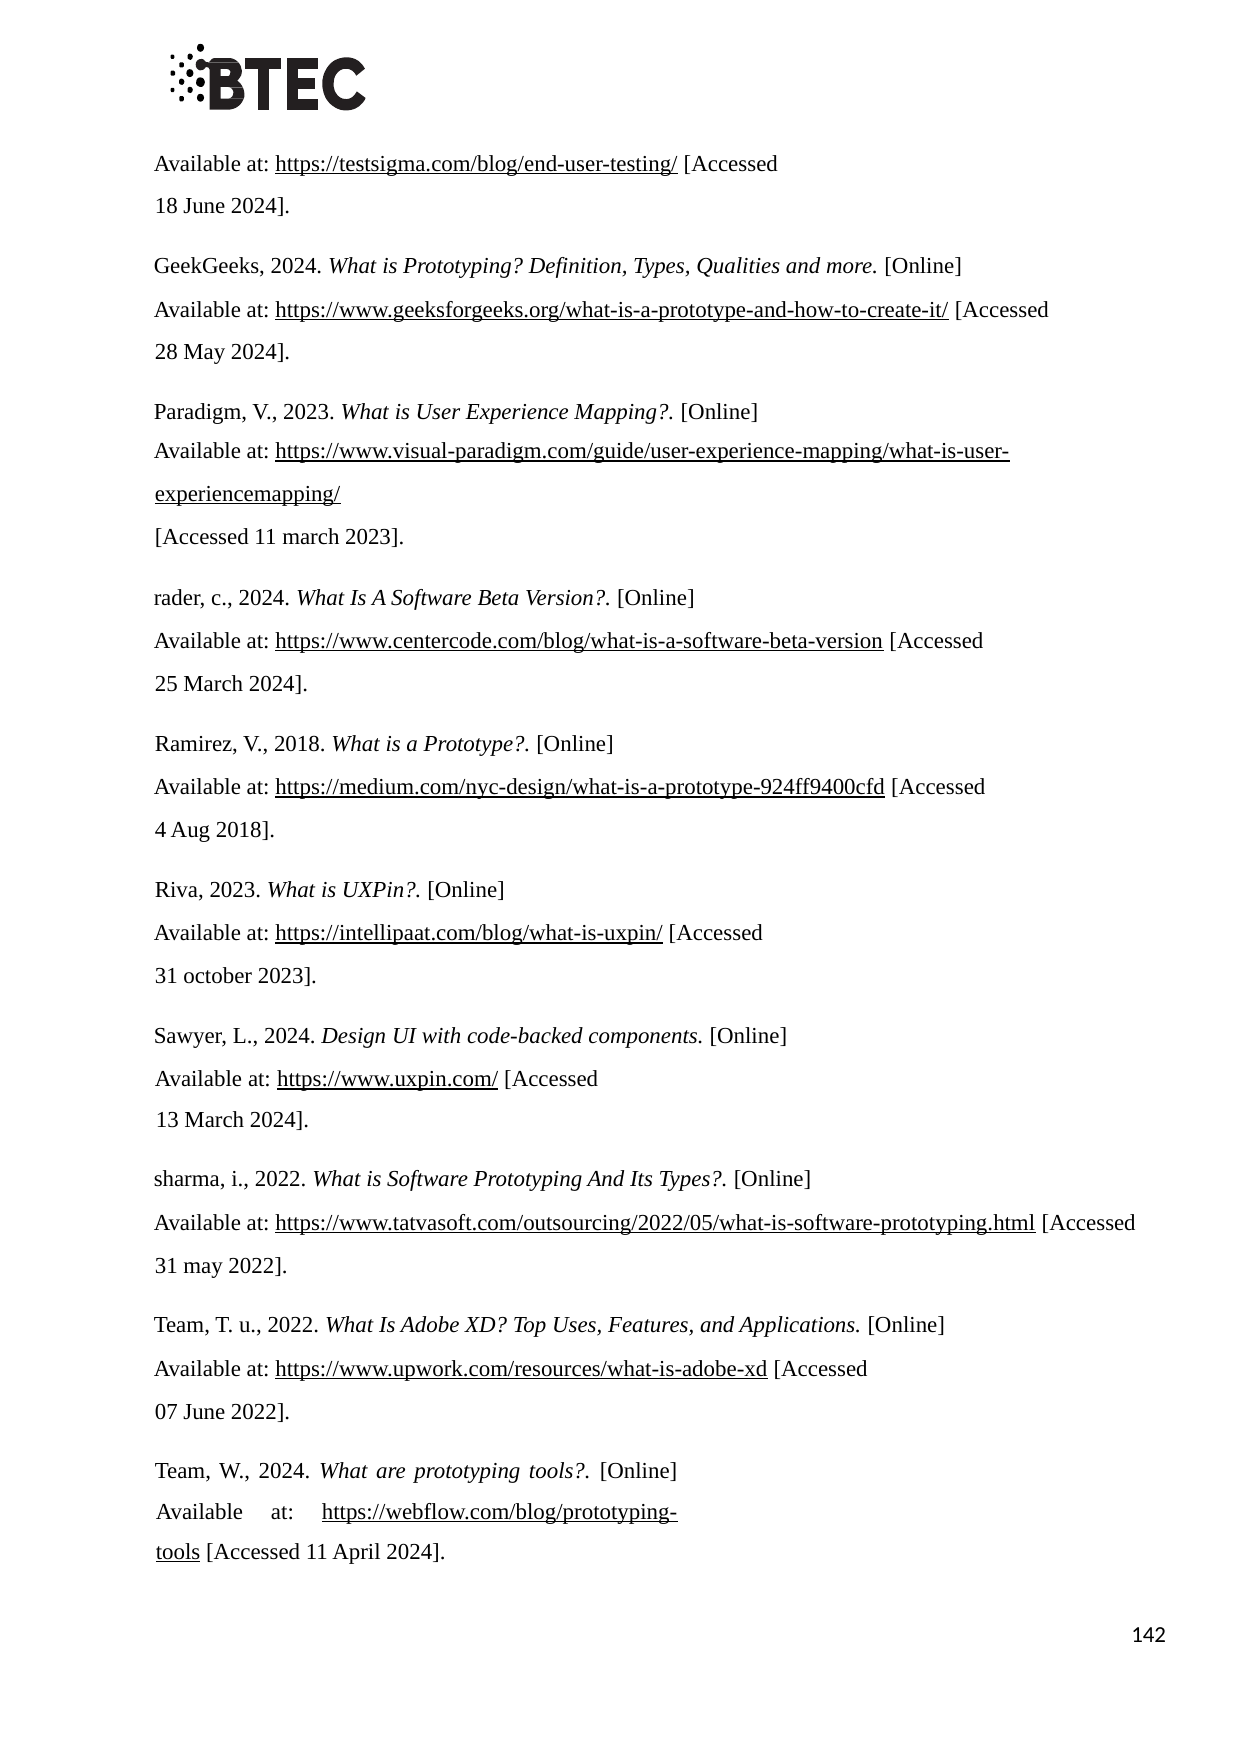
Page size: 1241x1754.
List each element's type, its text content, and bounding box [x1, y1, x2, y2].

text [Accessed 11 march 2023]. [154, 523, 1166, 549]
text rader, c., 2024. What Is A Software Beta Version?. [Online] [153, 583, 1166, 610]
text Available at: https://www.tatvasoft.com/outsourcing/2022/05/what-is-software-prototyping.html [Accessed 31 may 2022]. [153, 1209, 1138, 1278]
text Paradigm, V., 2023. What is User Experience Mapping?. [Online] [153, 398, 1166, 425]
text Available at: https://www.upwork.com/resources/what-is-adobe-xd [Accessed 07 June 2022]. [153, 1355, 869, 1424]
text Available at: https://www.centercode.com/blog/what-is-a-software-beta-version [Accessed 25 March 2024]. [153, 627, 985, 696]
text Sawyer, L., 2024. Design UI with code-backed components. [Online] [153, 1022, 1166, 1048]
text Available at: https://intellipaat.com/blog/what-is-uxpin/ [Accessed 31 october 2023]. [153, 919, 764, 988]
text Available at: https://testsigma.com/blog/end-user-testing/ [Accessed 18 June 2024]. [153, 150, 779, 219]
text Available at: https://www.geeksforgeeks.org/what-is-a-prototype-and-how-to-create-it/ [Accessed 28 May 2024]. [153, 296, 1051, 365]
text Team, T. u., 2022. What Is Adobe XD? Top Uses, Features, and Applications. [Online] [153, 1312, 1166, 1338]
text Riva, 2023. What is UXPin?. [Online] [154, 876, 1166, 902]
text GeekGeeks, 2024. What is Prototyping? Definition, Types, Qualities and more. [Online] [153, 252, 1166, 279]
picture [255, 80, 318, 110]
text Available at: https://www.uxpin.com/ [Accessed 13 March 2024]. [154, 1065, 598, 1132]
text sharma, i., 2022. What is Software Prototyping And Its Types?. [Online] [153, 1166, 1166, 1192]
text Available at: https://www.visual-paradigm.com/guide/user-experience-mapping/what-is-user-experiencemapping/ [153, 437, 1138, 506]
text Available at: https://medium.com/nyc-design/what-is-a-prototype-924ff9400cfd [Accessed 4 Aug 2018]. [153, 773, 987, 842]
text Ramirez, V., 2018. What is a Prototype?. [Online] [154, 729, 1166, 756]
text Team, W., 2024. What are prototyping tools?. [Online] Available at: https://webflow.com/blog/prototyping-tools [Accessed 11 April 2024]. [154, 1458, 677, 1564]
